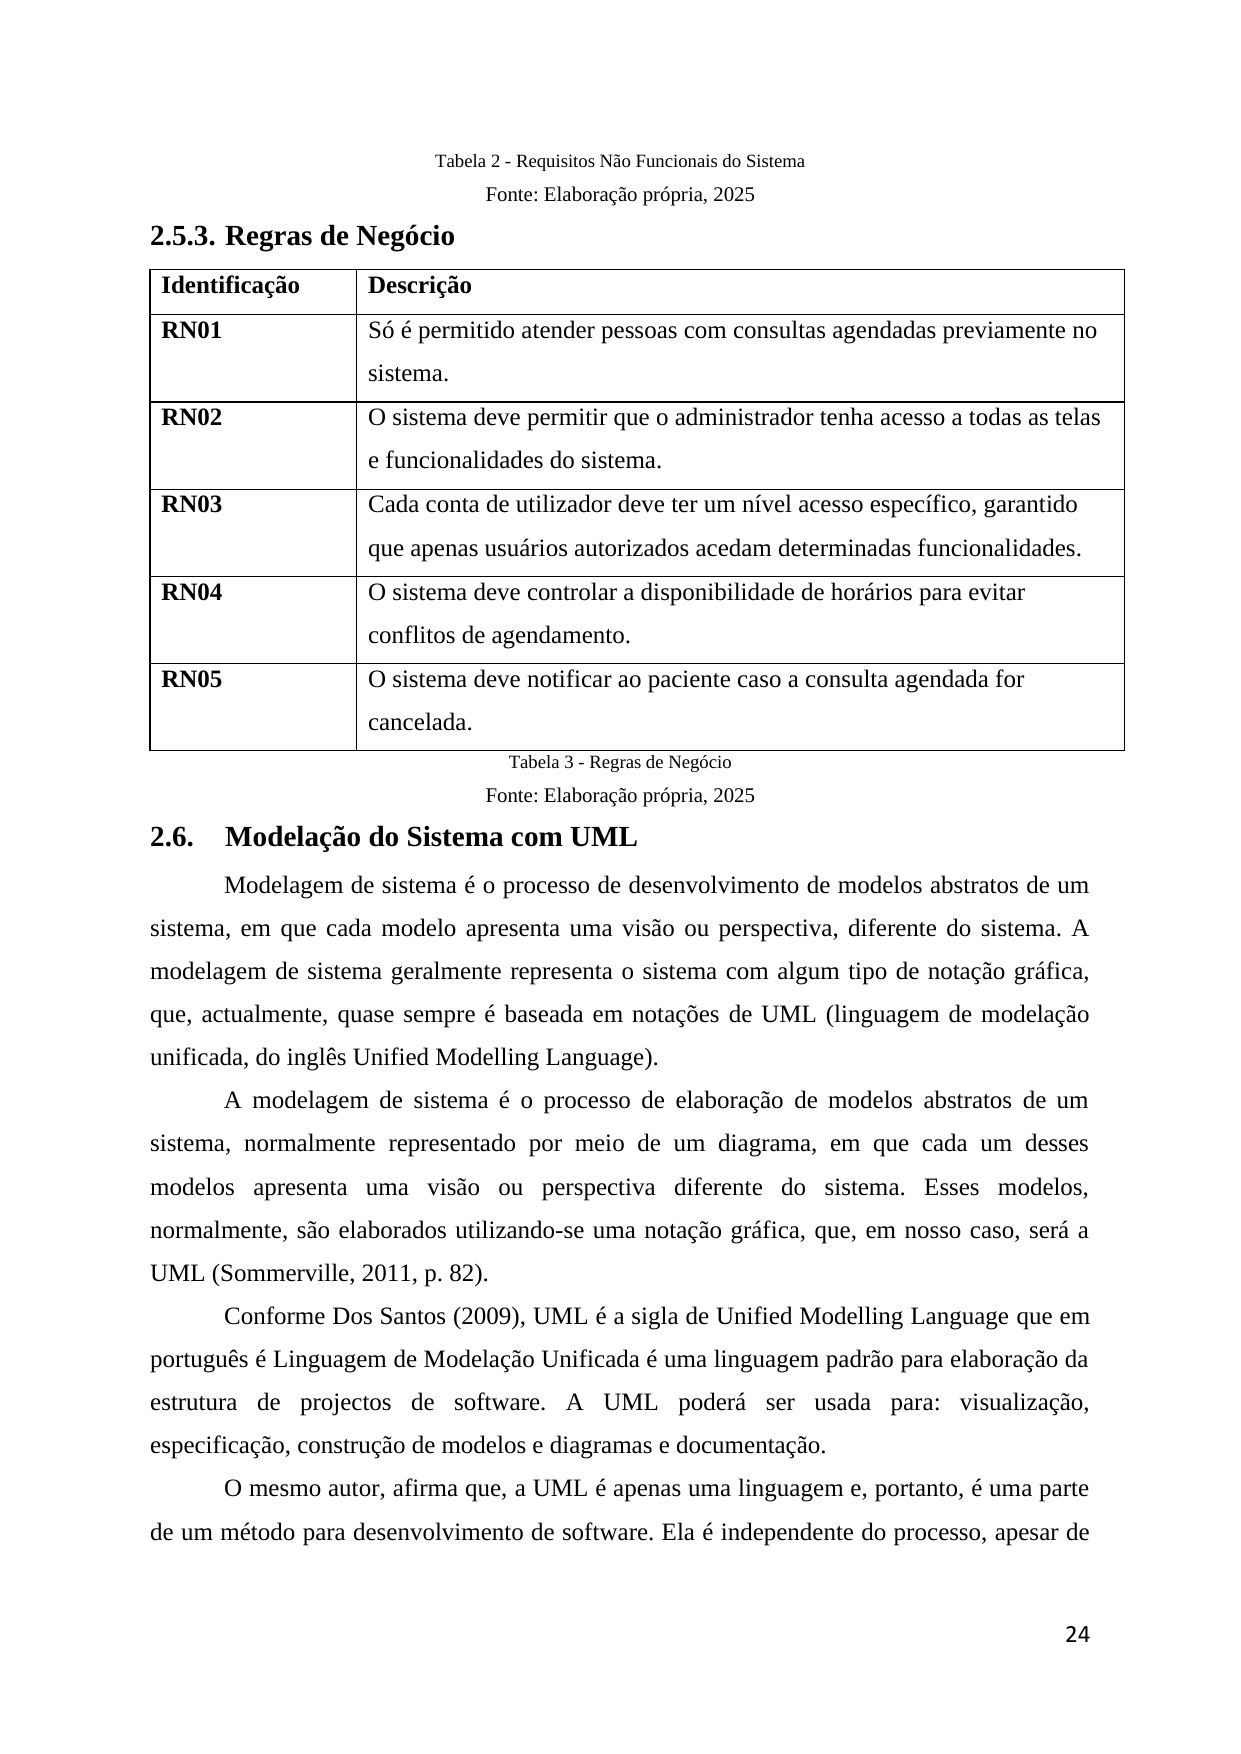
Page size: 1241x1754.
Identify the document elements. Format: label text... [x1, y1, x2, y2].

table_cell RN05 [151, 664, 356, 750]
table_cell O sistema deve notificar ao paciente caso a consulta agendada for cancelada. [357, 664, 1124, 750]
subtitle Modelação do Sistema com UML [150, 819, 1090, 853]
table_cell O sistema deve permitir que o administrador tenha acesso a todas as telas e funcionalidades do sistema. [357, 403, 1124, 488]
table_cell RN02 [151, 403, 356, 488]
text Tabela 2 - Requisitos Não Funcionais do Sistema [150, 150, 1090, 172]
table_header Descrição [357, 270, 1124, 314]
text A modelagem de sistema é o processo de elaboração de modelos abstratos de um sistema, normalmente representado por meio de um diagrama, em que cada um desses modelos apresenta uma visão ou perspectiva diferente do sistema. Esses modelos, normalmente, são elaborados utilizando-se uma notação gráfica, que, em nosso caso, será a UML (Sommerville, 2011, p. 82). [150, 1085, 1090, 1287]
text Fonte: Elaboração própria, 2025 [150, 182, 1090, 206]
table_cell Cada conta de utilizador deve ter um nível acesso específico, garantido que apenas usuários autorizados acedam determinadas funcionalidades. [357, 490, 1124, 576]
text Tabela 3 - Regras de Negócio [150, 751, 1090, 773]
text Modelagem de sistema é o processo de desenvolvimento de modelos abstratos de um sistema, em que cada modelo apresenta uma visão ou perspectiva, diferente do sistema. A modelagem de sistema geralmente representa o sistema com algum tipo de notação gráfica, que, actualmente, quase sempre é baseada em notações de UML (linguagem de modelação unificada, do inglês Unified Modelling Language). [150, 870, 1090, 1071]
text Fonte: Elaboração própria, 2025 [150, 783, 1090, 807]
table_header Identificação [151, 270, 356, 314]
table_cell Só é permitido atender pessoas com consultas agendadas previamente no sistema. [357, 315, 1124, 401]
table_cell O sistema deve controlar a disponibilidade de horários para evitar conflitos de agendamento. [357, 577, 1124, 663]
text Conforme Dos Santos (2009), UML é a sigla de Unified Modelling Language que em português é Linguagem de Modelação Unificada é uma linguagem padrão para elaboração da estrutura de projectos de software. A UML poderá ser usada para: visualização, especificação, construção de modelos e diagramas e documentação. [150, 1301, 1090, 1459]
table_cell RN01 [151, 315, 356, 401]
table_cell RN03 [151, 490, 356, 576]
table_cell RN04 [151, 577, 356, 663]
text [150, 1473, 1090, 1545]
subtitle Regras de Negócio [150, 218, 1090, 252]
